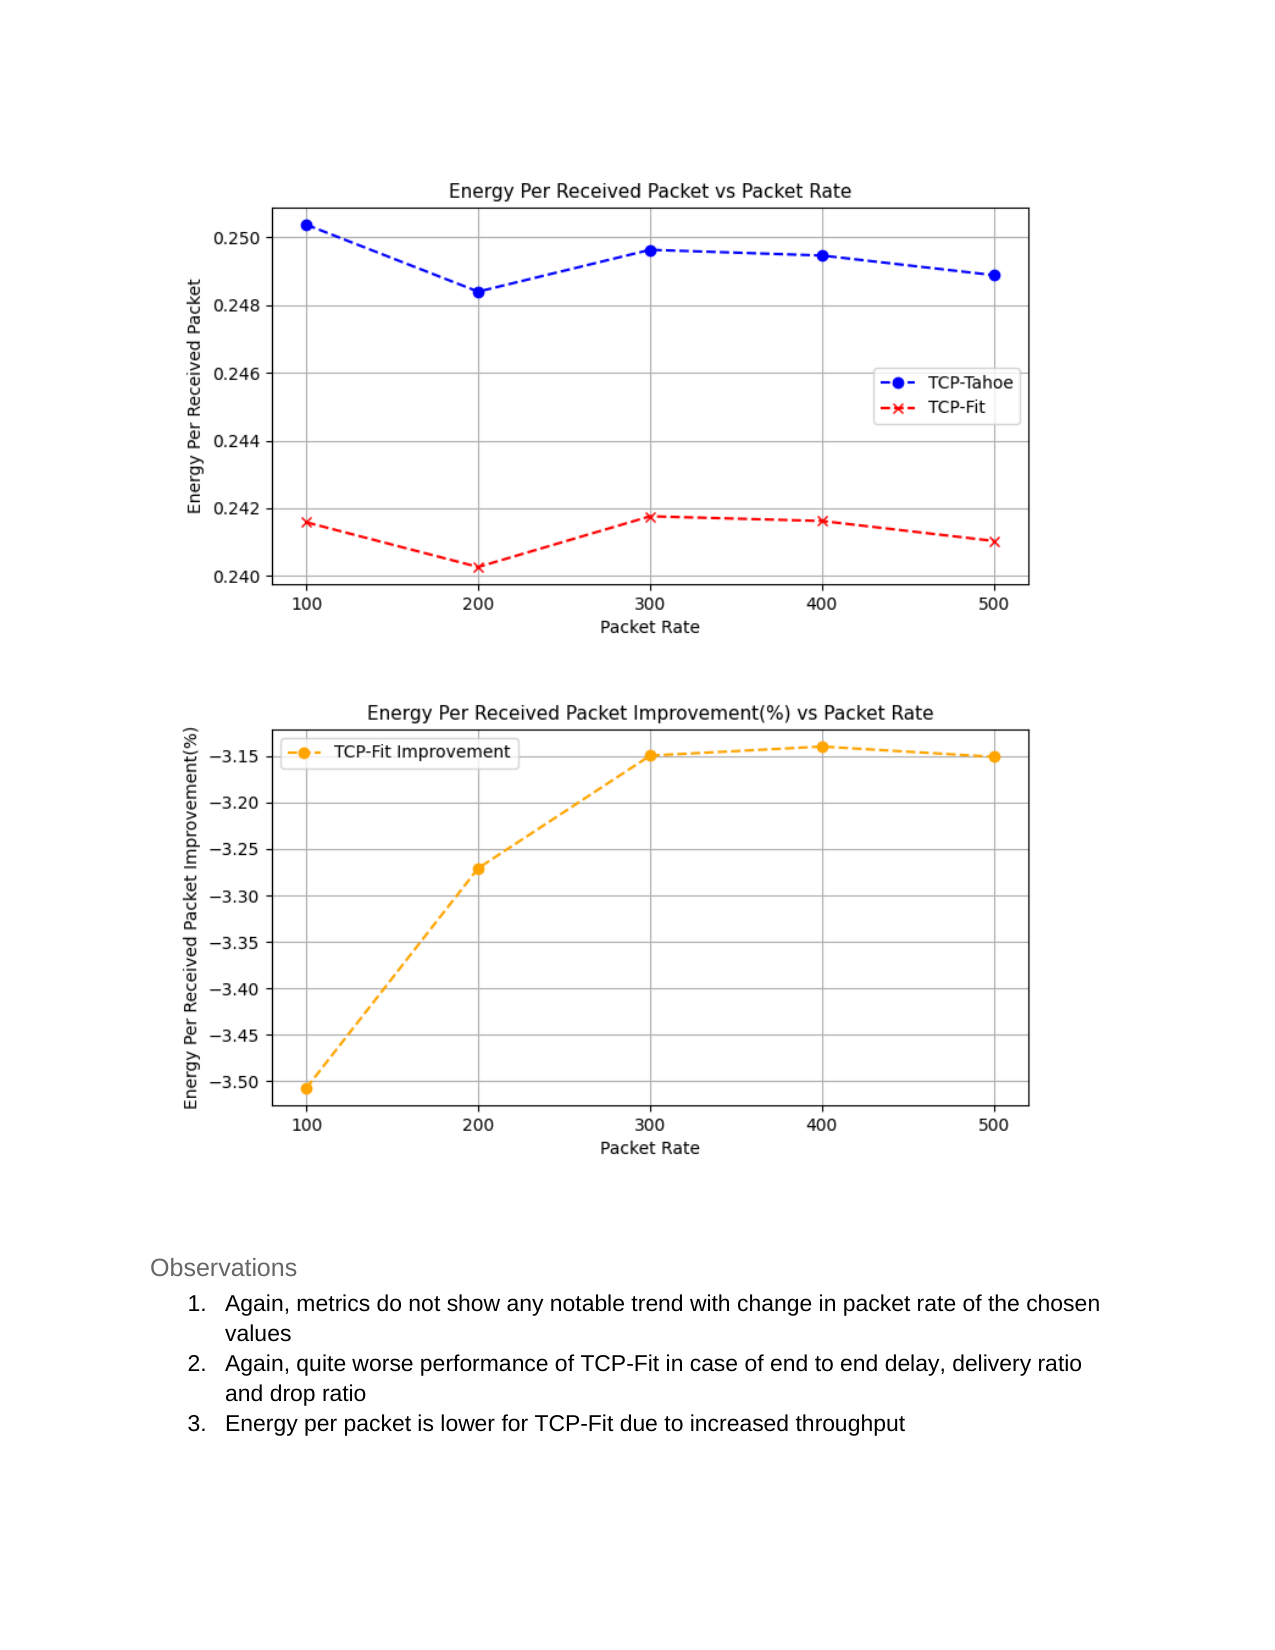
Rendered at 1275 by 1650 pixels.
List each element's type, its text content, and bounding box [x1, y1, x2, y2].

list Again, quite worse performance of TCP-Fit in case of end to end delay, delivery ratio and drop ratio [187, 1350, 1125, 1407]
subtitle Observations [150, 1252, 1125, 1281]
picture [150, 671, 1125, 1159]
list Energy per packet is lower for TCP-Fit due to increased throughput [187, 1410, 1125, 1437]
list Again, metrics do not show any notable trend with change in packet rate of the chosen values [187, 1289, 1125, 1346]
picture [150, 150, 1125, 638]
